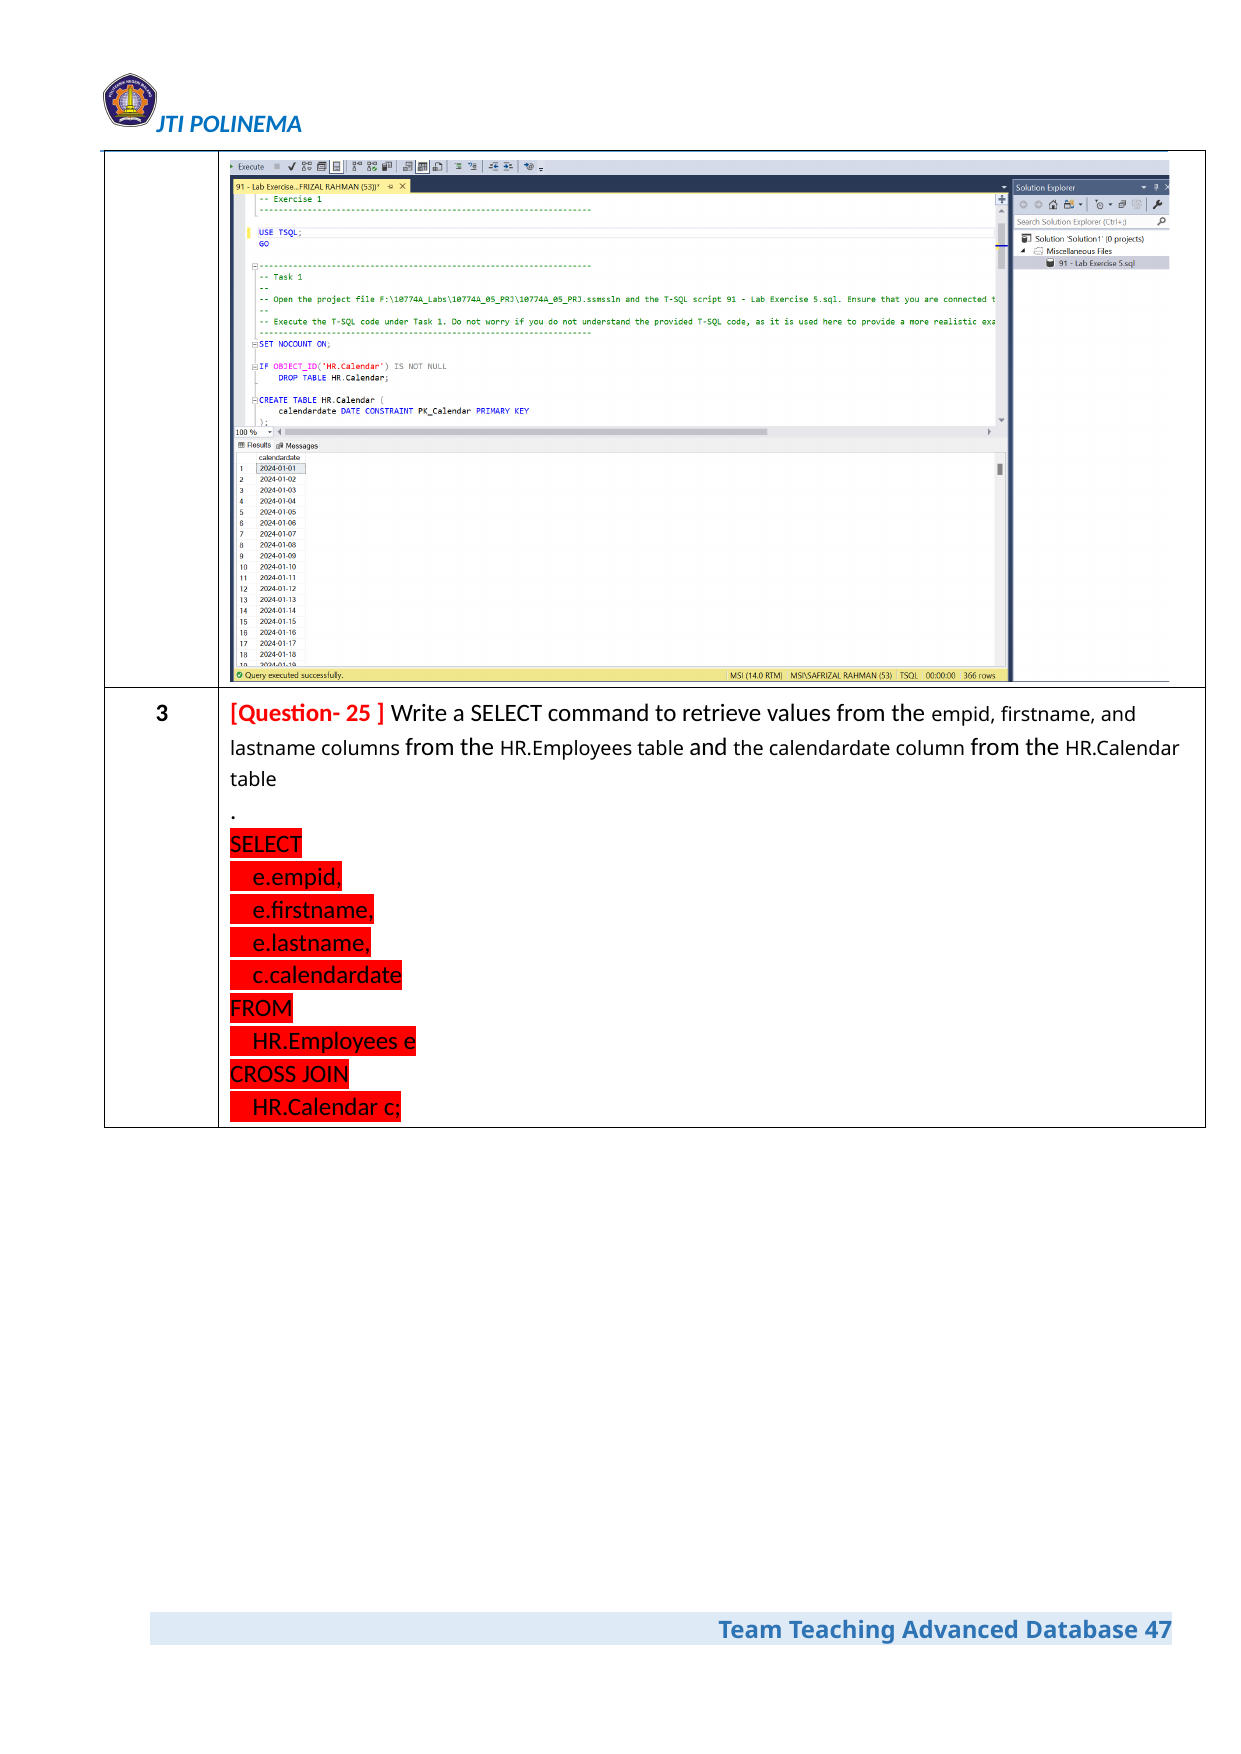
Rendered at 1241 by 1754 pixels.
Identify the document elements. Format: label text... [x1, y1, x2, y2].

picture [230, 160, 1170, 682]
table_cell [219, 151, 1205, 687]
table_cell 2 [105, 151, 218, 687]
picture [103, 73, 157, 127]
table_cell 3 [105, 688, 218, 1127]
table_cell [Question- 25 ] Write a SELECT command to retrieve values from the empid, firstname, and lastname columns from the HR.Employees table and the calendardate column from the HR.Calendar table . SELECT e.empid, e.firstname, e.lastname, c.calendardate FROM HR.Employees e CROSS JOIN HR.Calendar c; [219, 688, 1205, 1127]
